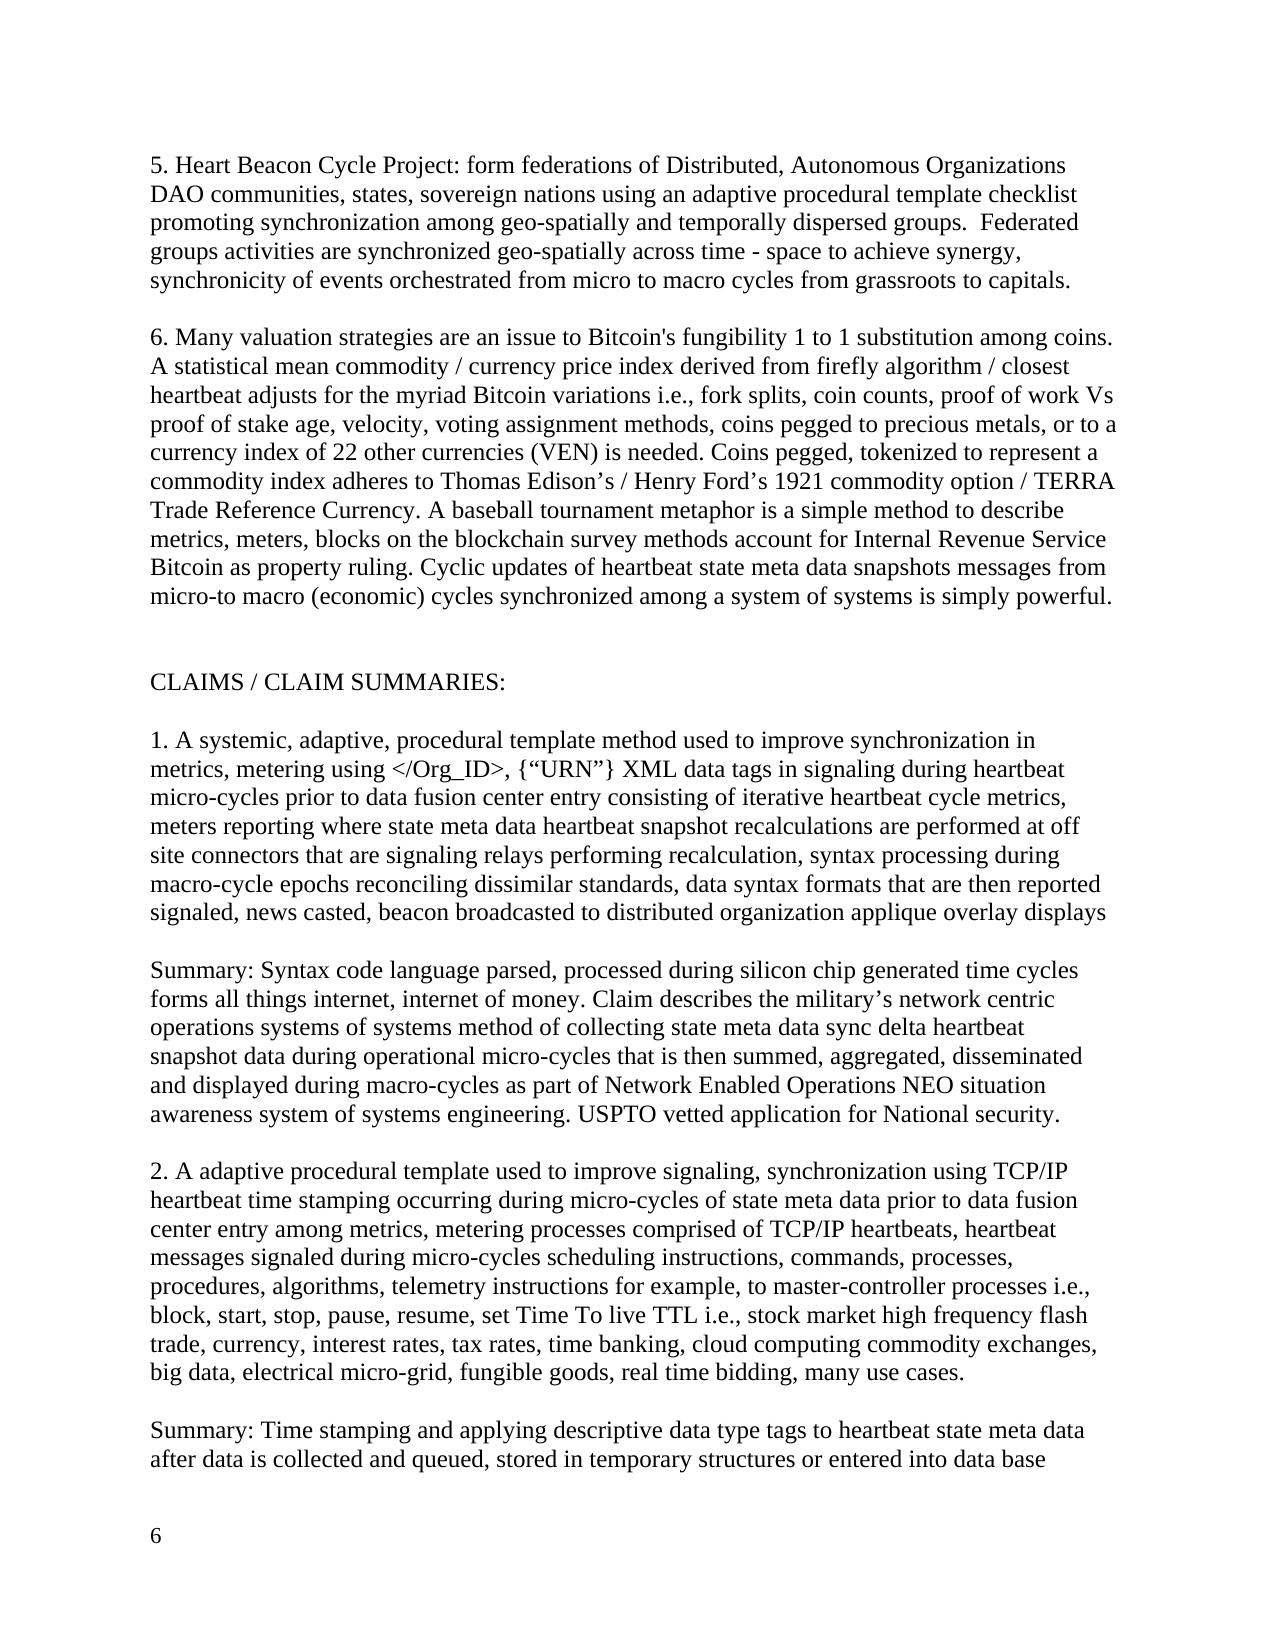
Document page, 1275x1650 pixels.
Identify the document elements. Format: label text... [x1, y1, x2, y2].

text 1. A systemic, adaptive, procedural template method used to improve synchronization in metrics, metering using </Org_ID>, {“URN”} XML data tags in signaling during heartbeat micro-cycles prior to data fusion center entry consisting of iterative heartbeat cycle metrics, meters reporting where state meta data heartbeat snapshot recalculations are performed at off site connectors that are signaling relays performing recalculation, syntax processing during macro-cycle epochs reconciling dissimilar standards, data syntax formats that are then reported signaled, news casted, beacon broadcasted to distributed organization applique overlay displays [150, 725, 1116, 926]
text Summary: Syntax code language parsed, processed during silicon chip generated time cycles forms all things internet, internet of money. Claim describes the military’s network centric operations systems of systems method of collecting state meta data sync delta heartbeat snapshot data during operational micro-cycles that is then summed, aggregated, disseminated and displayed during macro-cycles as part of Network Enabled Operations NEO situation awareness system of systems engineering. USPTO vetted application for National security. [150, 955, 1116, 1127]
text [150, 1415, 1125, 1472]
list 6. Many valuation strategies are an issue to Bitcoin's fungibility 1 to 1 substitution among coins. A statistical mean commodity / currency price index derived from firefly algorithm / closest heartbeat adjusts for the myriad Bitcoin variations i.e., fork splits, coin counts, proof of work Vs proof of stake age, velocity, voting assignment methods, coins pegged to precious metals, or to a currency index of 22 other currencies (VEN) is needed. Coins pegged, tokenized to represent a commodity index adheres to Thomas Edison’s / Henry Ford’s 1921 commodity option / TERRA Trade Reference Currency. A baseball tournament metaphor is a simple method to describe metrics, meters, blocks on the blockchain survey methods account for Internal Revenue Service Bitcoin as property ruling. Cyclic updates of heartbeat state meta data snapshots messages from micro-to macro (economic) cycles synchronized among a system of systems is simply powerful. [150, 322, 1125, 610]
text 5. Heart Beacon Cycle Project: form federations of Distributed, Autonomous Organizations DAO communities, states, sovereign nations using an adaptive procedural template checklist promoting synchronization among geo-spatially and temporally dispersed groups. Federated groups activities are synchronized geo-spatially across time - space to achieve synergy, synchronicity of events orchestrated from micro to macro cycles from grassroots to capitals. [150, 150, 1125, 294]
text CLAIMS / CLAIM SUMMARIES: [150, 667, 1116, 696]
text 2. A adaptive procedural template used to improve signaling, synchronization using TCP/IP heartbeat time stamping occurring during micro-cycles of state meta data prior to data fusion center entry among metrics, metering processes comprised of TCP/IP heartbeats, heartbeat messages signaled during micro-cycles scheduling instructions, commands, processes, procedures, algorithms, telemetry instructions for example, to master-controller processes i.e., block, start, stop, pause, resume, set Time To live TTL i.e., stock market high frequency flash trade, currency, interest rates, tax rates, time banking, cloud computing commodity exchanges, big data, electrical micro-grid, fungible goods, real time bidding, many use cases. [150, 1156, 1125, 1386]
